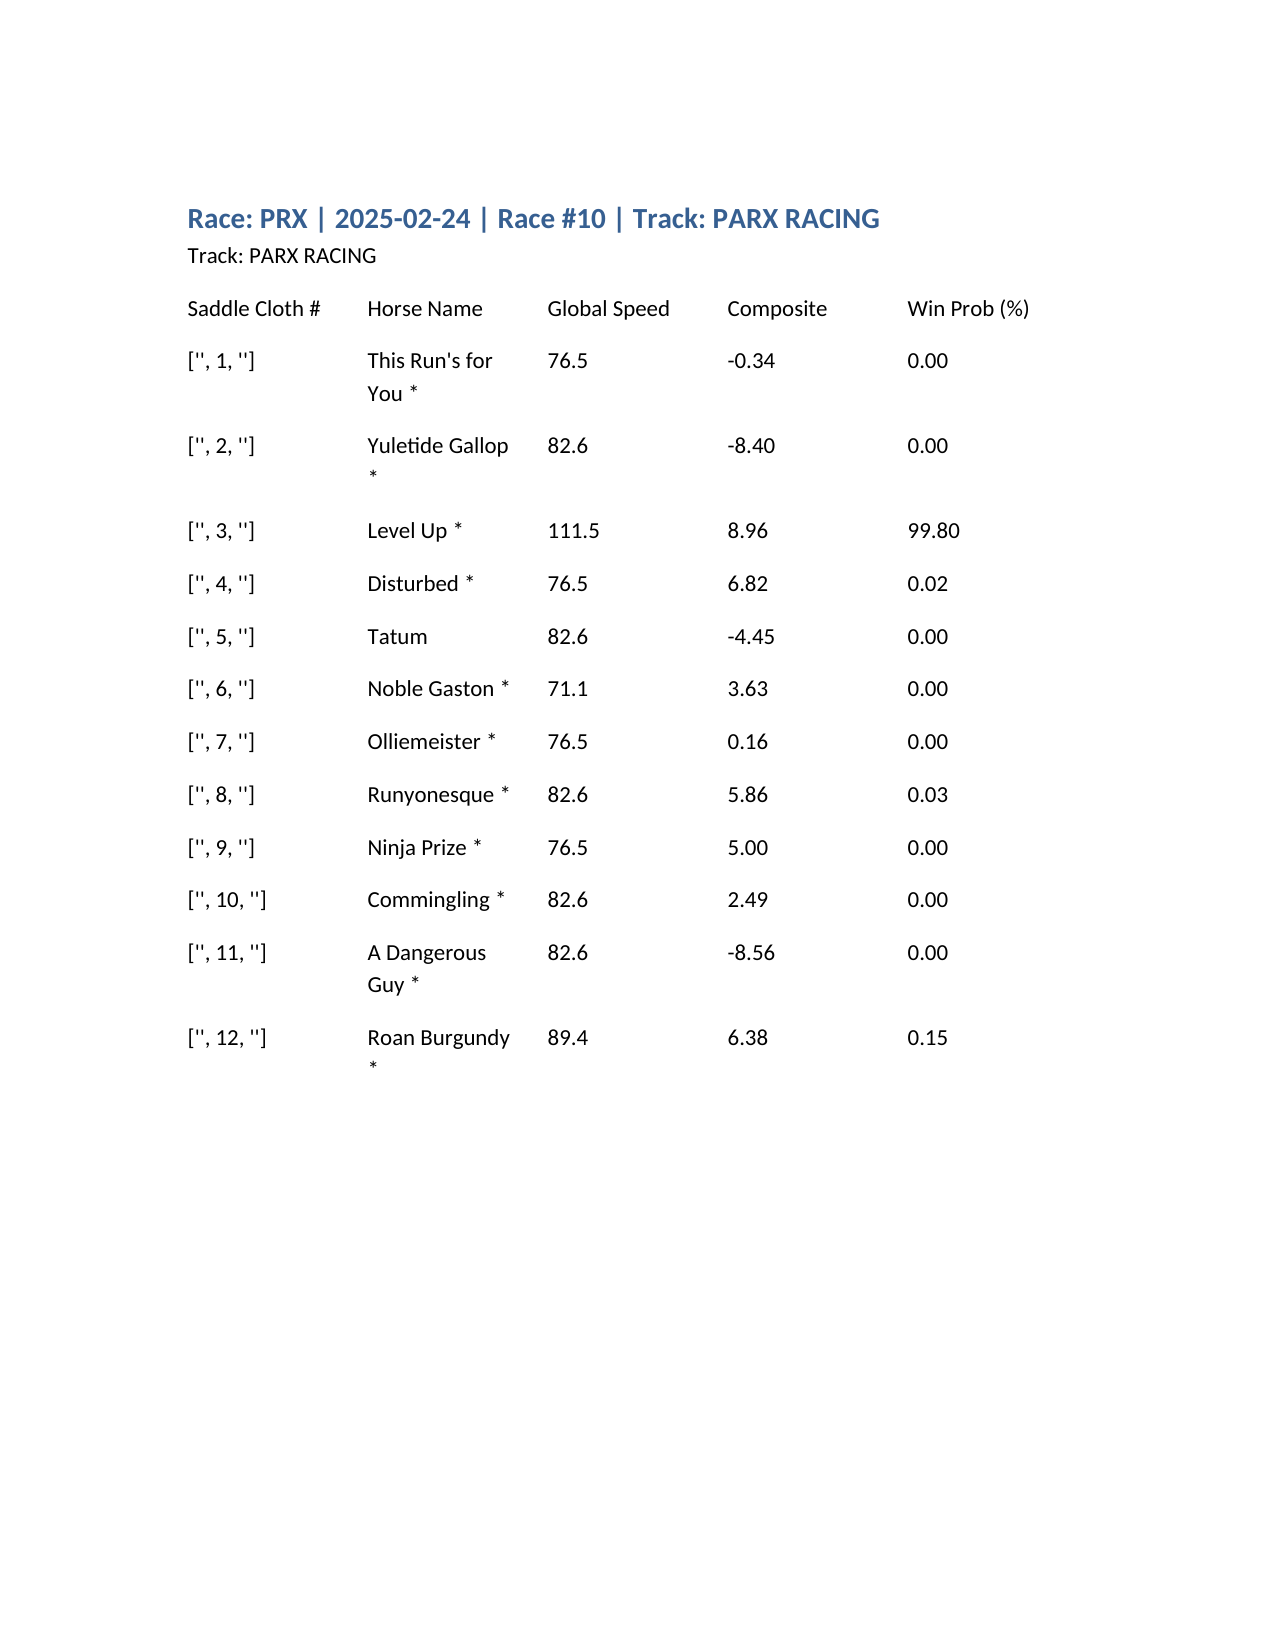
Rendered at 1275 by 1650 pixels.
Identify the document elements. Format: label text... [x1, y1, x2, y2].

text Track: PARX RACING [187, 241, 1087, 269]
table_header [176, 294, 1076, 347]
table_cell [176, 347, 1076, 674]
subtitle Race: PRX | 2025-02-24 | Race #10 | Track: PARX RACING [187, 200, 1087, 236]
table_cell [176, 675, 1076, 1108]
